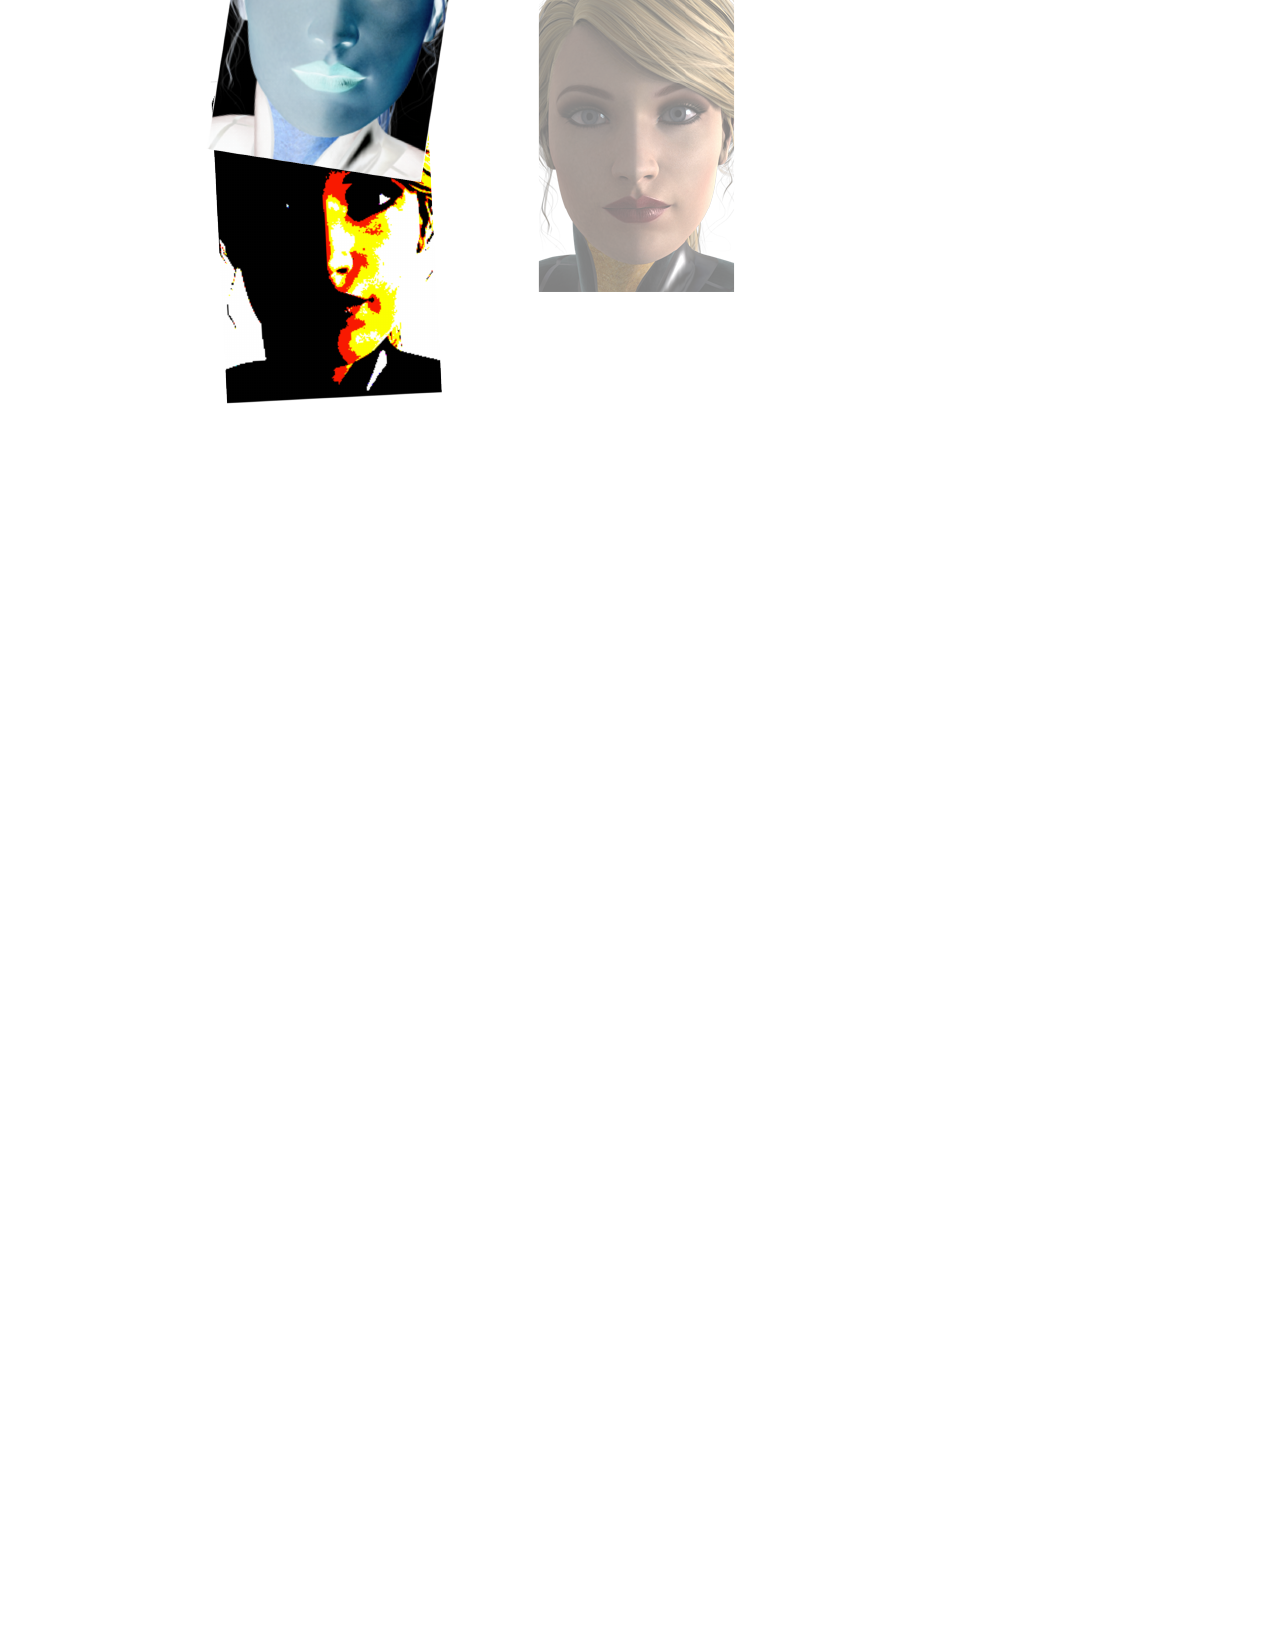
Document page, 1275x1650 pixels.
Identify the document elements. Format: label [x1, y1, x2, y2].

picture [539, 1, 733, 291]
picture [207, 0, 449, 403]
